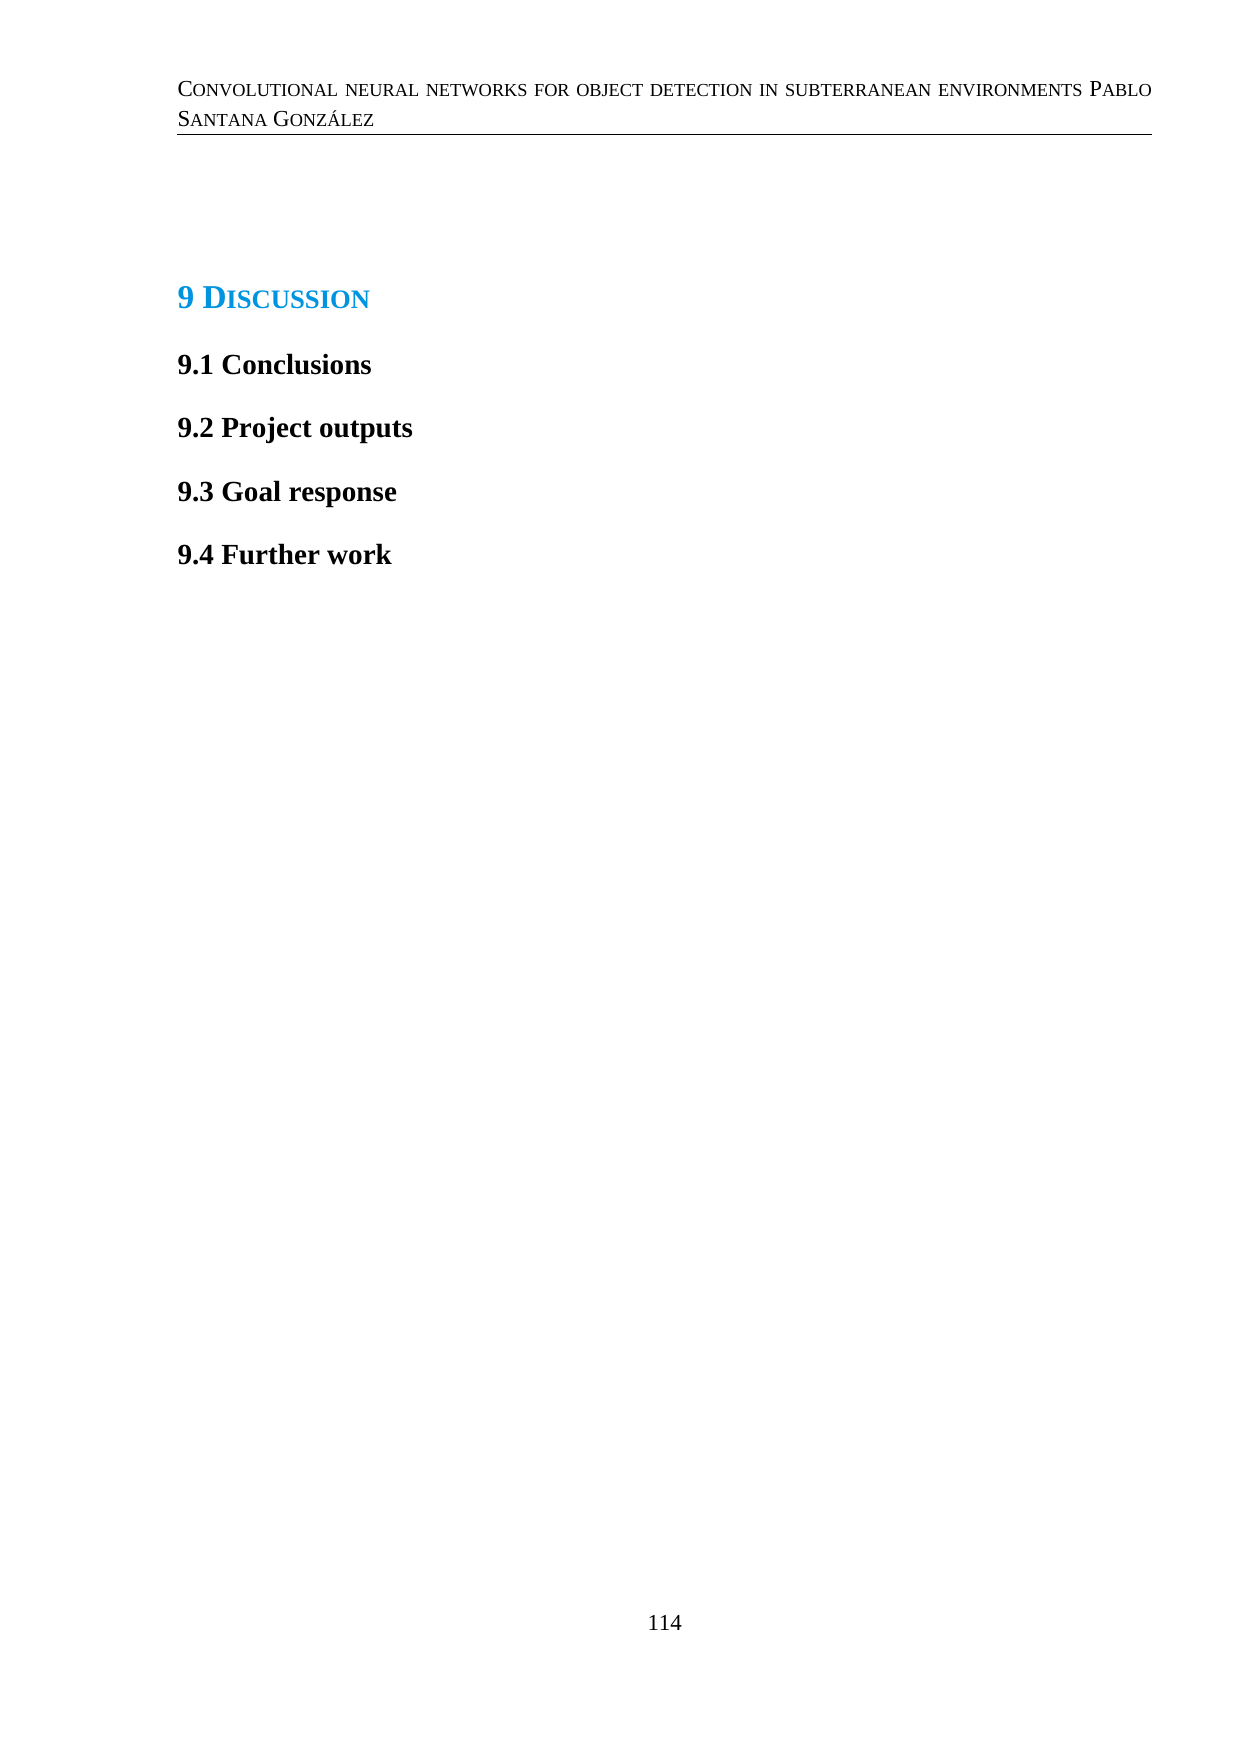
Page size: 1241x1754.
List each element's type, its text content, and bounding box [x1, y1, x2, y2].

subtitle Project outputs [177, 410, 1152, 444]
subtitle Goal response [177, 474, 1152, 507]
subtitle Further work [177, 537, 1152, 571]
subtitle Discussion [177, 278, 1152, 316]
subtitle Conclusions [177, 347, 1152, 380]
